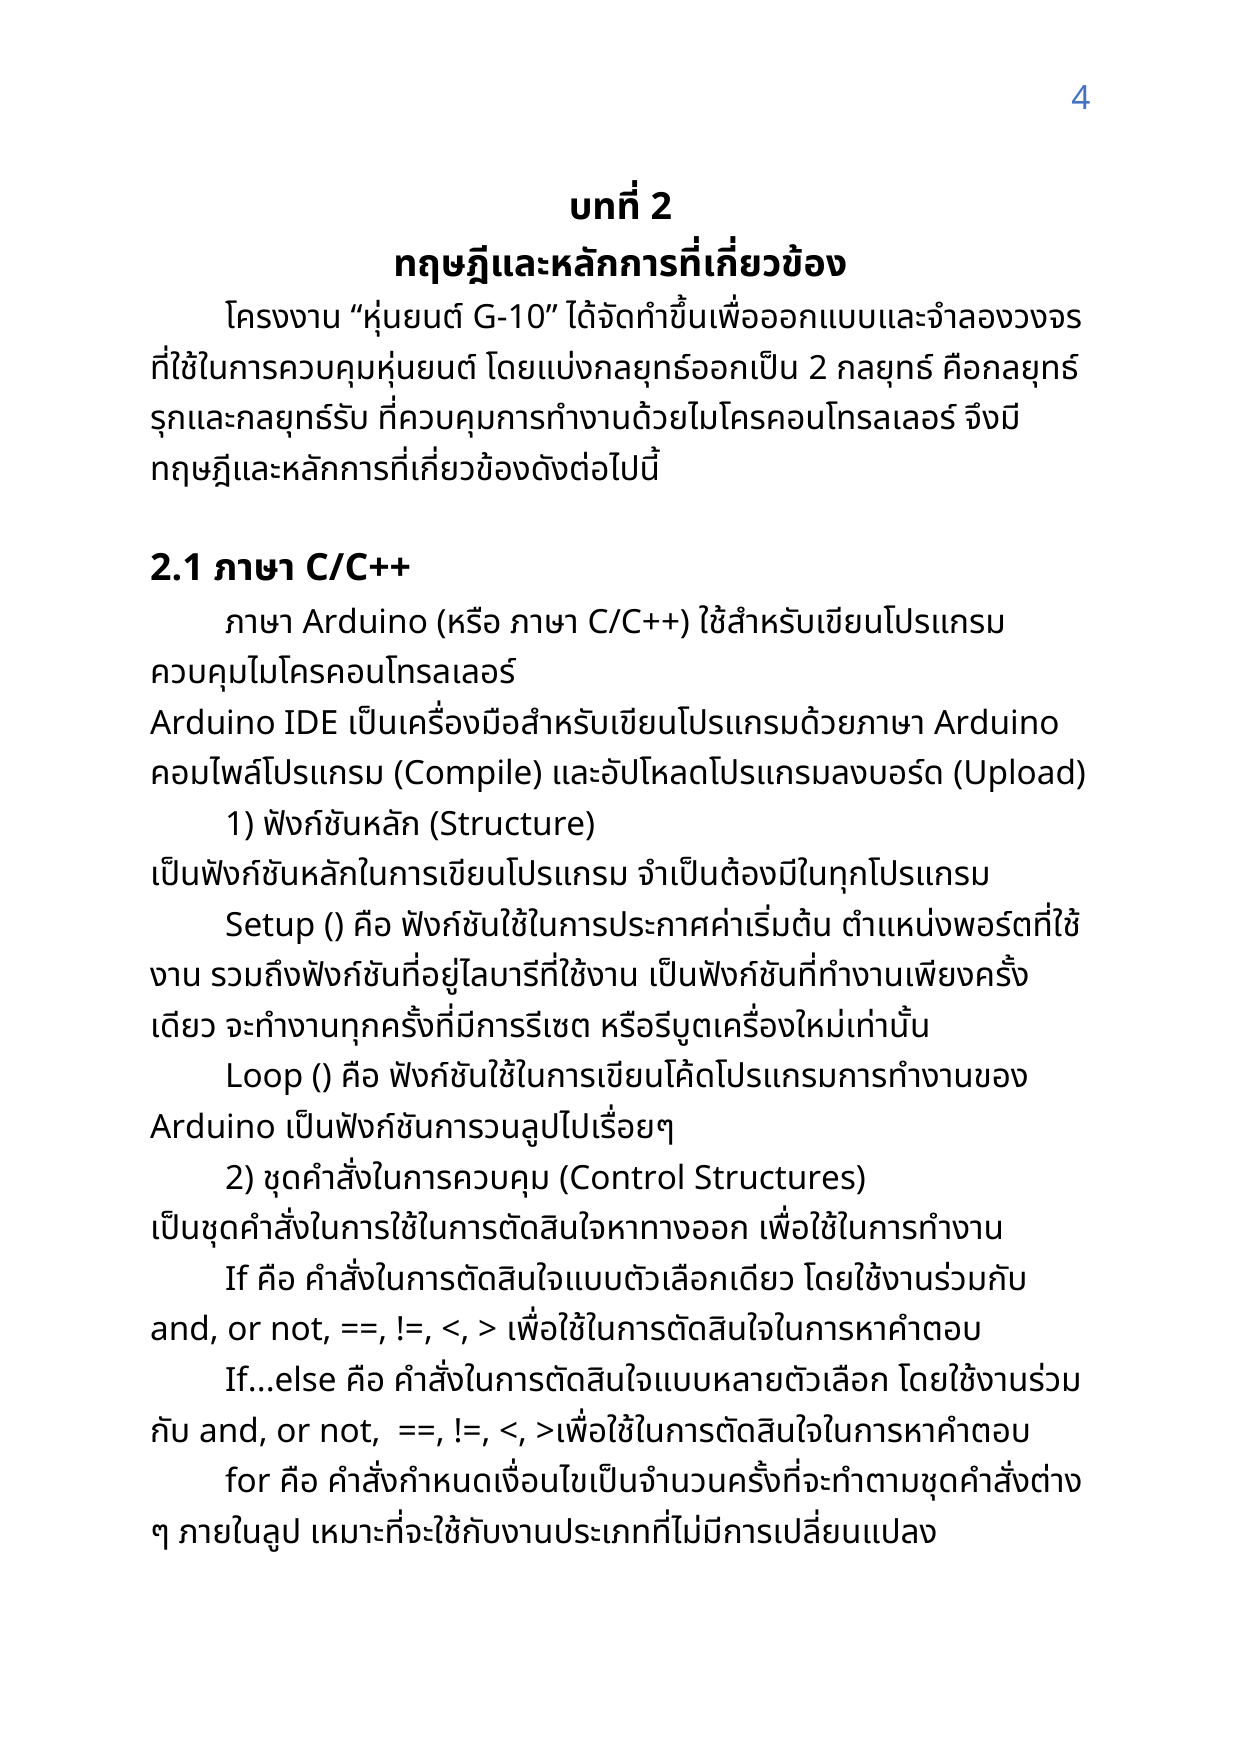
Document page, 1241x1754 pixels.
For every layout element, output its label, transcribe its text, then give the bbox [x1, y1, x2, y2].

text Loop () คือ ฟังก์ชันใช้ในการเขียนโค้ดโปรแกรมการทำงานของ Arduino เป็นฟังก์ชันการวนลูปไปเรื่อยๆ [150, 1052, 1090, 1153]
text Setup () คือ ฟังก์ชันใช้ในการประกาศค่าเริ่มต้น ตำแหน่งพอร์ตที่ใช้งาน รวมถึงฟังก์ชันที่อยู่ไลบารีที่ใช้งาน เป็นฟังก์ชันที่ทำงานเพียงครั้งเดียว จะทำงานทุกครั้งที่มีการรีเซต หรือรีบูตเครื่องใหม่เท่านั้น [150, 901, 1090, 1052]
text 2) ชุดคำสั่งในการควบคุม (Control Structures) [150, 1153, 1090, 1204]
text 1) ฟังก์ชันหลัก (Structure) [150, 800, 1090, 850]
text ทฤษฎีและหลักการที่เกี่ยวข้อง [150, 236, 1090, 293]
text for คือ คำสั่งกำหนดเงื่อนไขเป็นจำนวนครั้งที่จะทำตามชุดคำสั่งต่าง ๆ ภายในลูป เหมาะที่จะใช้กับงานประเภทที่ไม่มีการเปลี่ยนแปลง [150, 1457, 1090, 1558]
text If...else คือ คำสั่งในการตัดสินใจแบบหลายตัวเลือก โดยใช้งานร่วมกับ and, or not, ==, !=, <, >เพื่อใช้ในการตัดสินใจในการหาคำตอบ [150, 1356, 1090, 1457]
text Arduino IDE เป็นเครื่องมือสำหรับเขียนโปรแกรมด้วยภาษา Arduino คอมไพล์โปรแกรม (Compile) และอัปโหลดโปรแกรมลงบอร์ด (Upload) [150, 698, 1090, 800]
text บทที่ 2 [150, 179, 1090, 236]
text 2.1 ภาษา C/C++ [150, 540, 1090, 597]
text If คือ คำสั่งในการตัดสินใจแบบตัวเลือกเดียว โดยใช้งานร่วมกับ and, or not, ==, !=, <, > เพื่อใช้ในการตัดสินใจในการหาคำตอบ [150, 1254, 1090, 1356]
text เป็นชุดคำสั่งในการใช้ในการตัดสินใจหาทางออก เพื่อใช้ในการทำงาน [150, 1204, 1090, 1254]
text โครงงาน “หุ่นยนต์ G-10” ได้จัดทำขึ้นเพื่อออกแบบและจำลองวงจรที่ใช้ในการควบคุมหุ่นยนต์ โดยแบ่งกลยุทธ์ออกเป็น 2 กลยุทธ์ คือกลยุทธ์รุกและกลยุทธ์รับ ที่ควบคุมการทำงานด้วยไมโครคอนโทรลเลอร์ จึงมีทฤษฎีและหลักการที่เกี่ยวข้องดังต่อไปนี้ [150, 293, 1090, 495]
text เป็นฟังก์ชันหลักในการเขียนโปรแกรม จำเป็นต้องมีในทุกโปรแกรม [150, 850, 1090, 901]
text ภาษา Arduino (หรือ ภาษา C/C++) ใช้สำหรับเขียนโปรแกรมควบคุมไมโครคอนโทรลเลอร์ [150, 597, 1090, 698]
